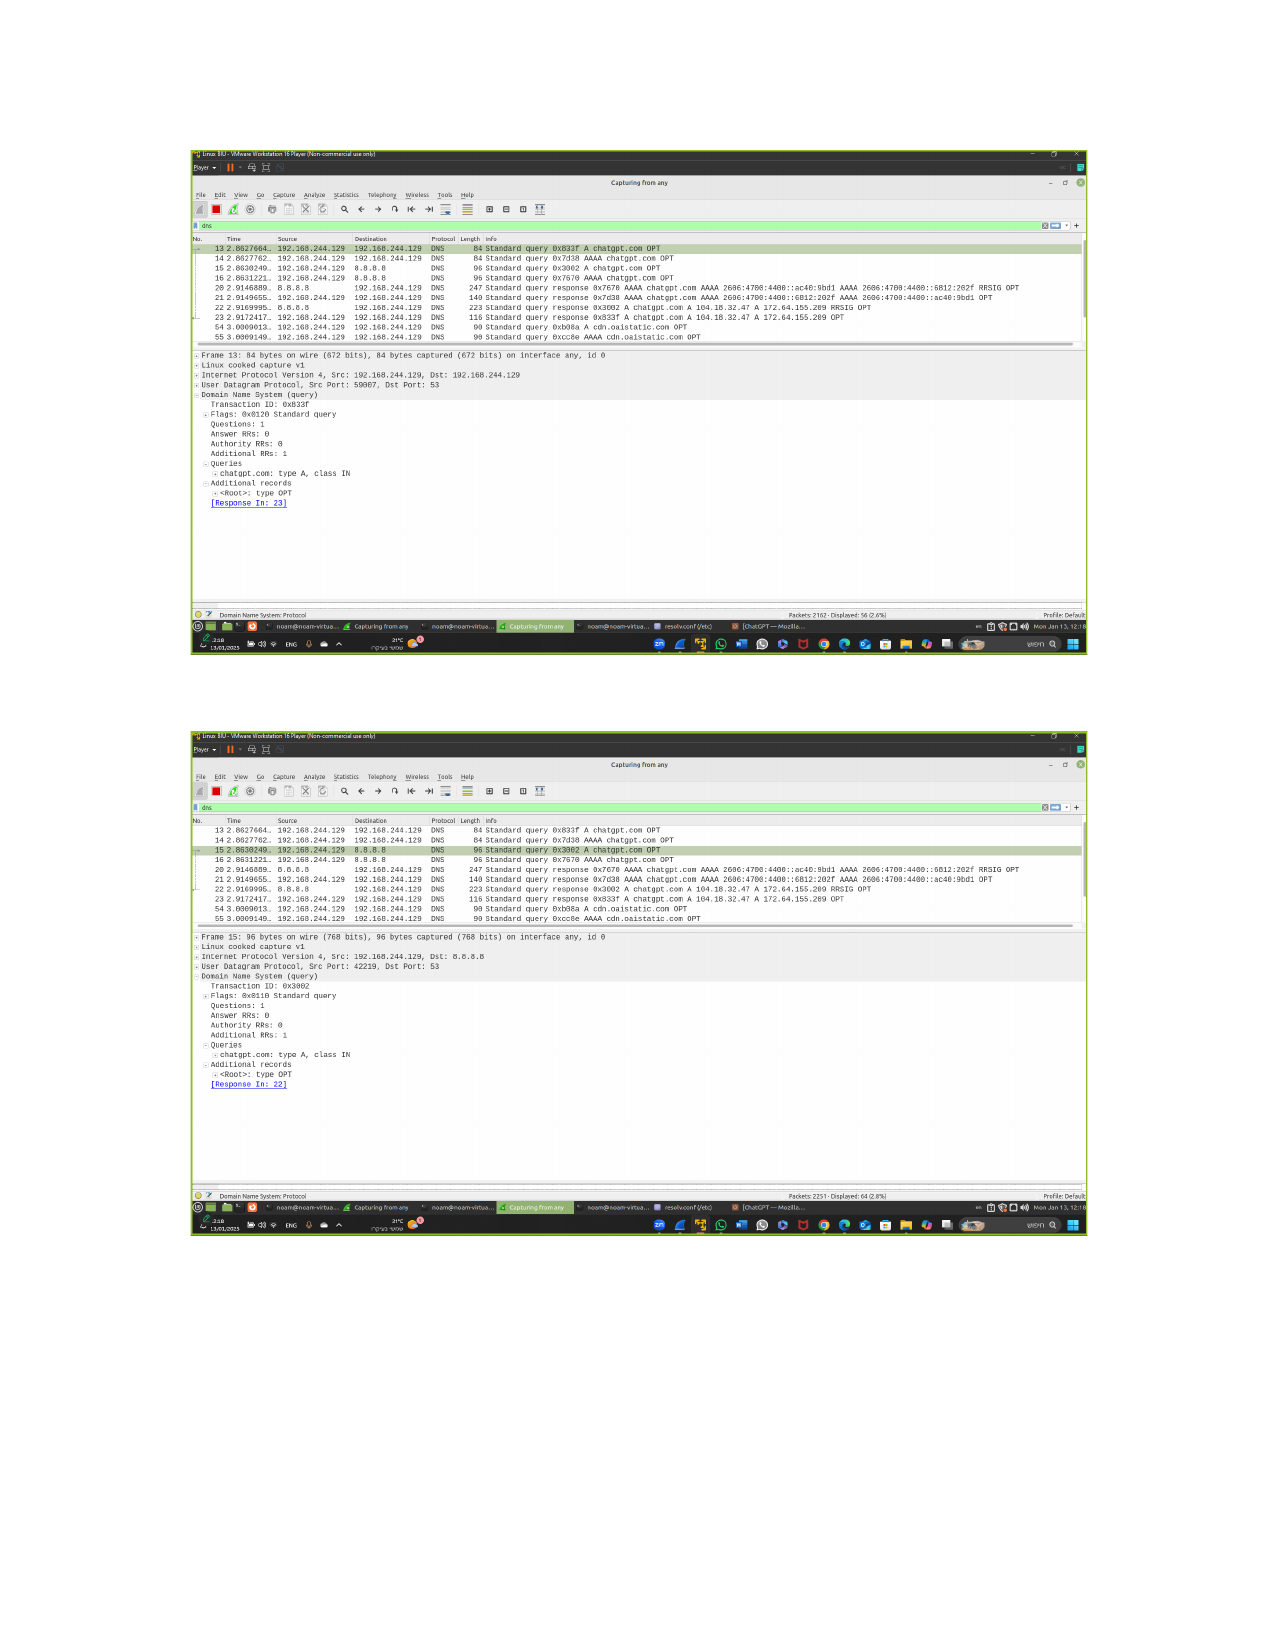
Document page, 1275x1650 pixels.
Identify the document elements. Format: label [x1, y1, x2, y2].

picture [190, 731, 1088, 1236]
picture [190, 150, 1088, 655]
